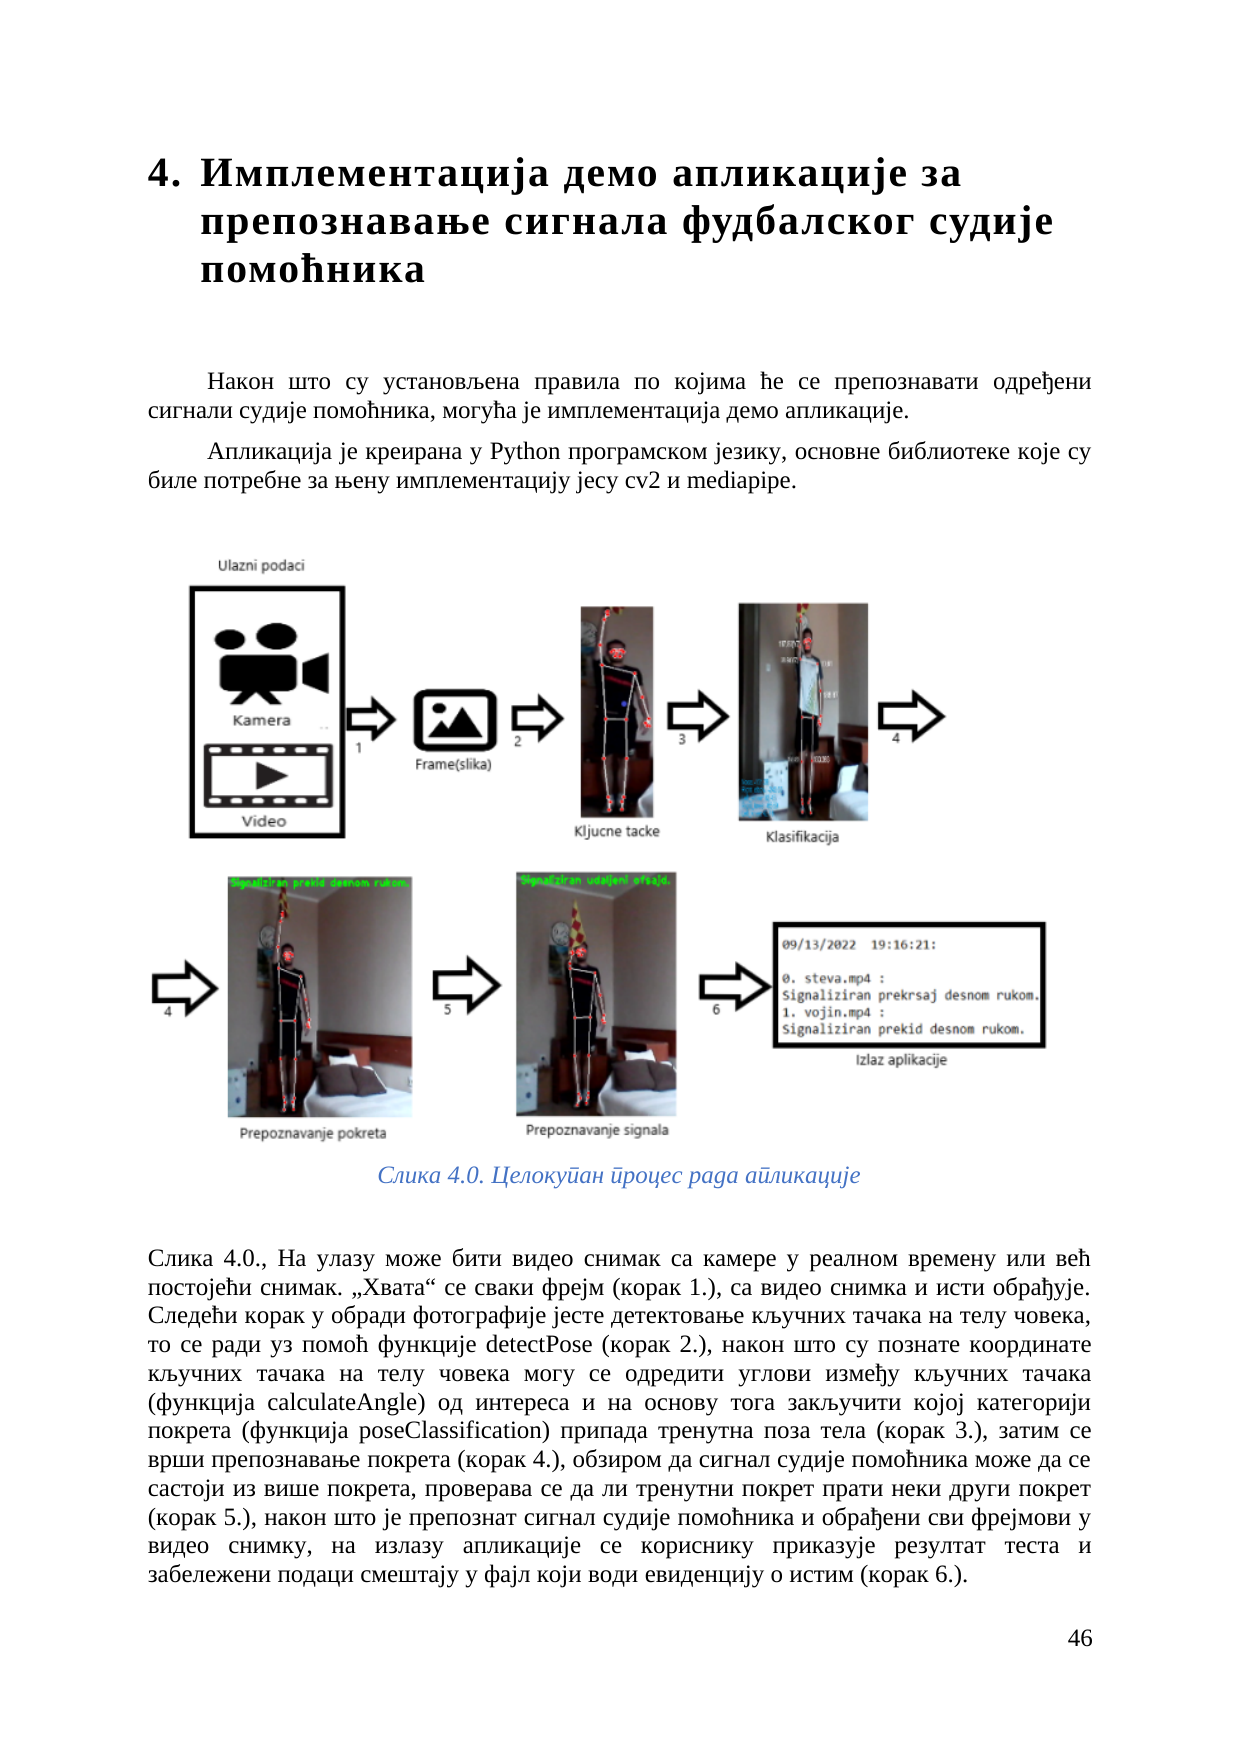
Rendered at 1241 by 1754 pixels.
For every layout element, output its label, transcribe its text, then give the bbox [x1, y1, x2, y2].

text Апликација је креирана у Python програмском језику, основне библиотеке које су биле потребне за њену имплементацију јесу cv2 и mediapipe. [148, 436, 1092, 494]
text Слика 4.0., На улазу може бити видео снимак са камере у реалном времену или већ постојећи снимак. „Хвата“ се сваки фрејм (корак 1.), са видео снимка и исти обрађује. Следећи корак у обради фотографије јесте детектовање кључних тачака на телу човека, то се ради уз помоћ функције detectPose (корак 2.), након што су познате координате кључних тачака на телу човека могу се одредити углови између кључних тачака (функција calculateAngle) од интереса и на основу тога закључити којој категорији покрета (функција poseClassification) припада тренутна поза тела (корак 3.), затим се врши препознавање покрета (корак 4.), обзиром да сигнал судије помоћника може да се састоји из више покрета, проверава се да ли тренутни покрет прати неки други покрет (корак 5.), након што је препознат сигнал судије помоћника и обрађени сви фрејмови у видео снимку, на излазу апликације се кориснику приказује резултат теста и забележени подаци смештају у фајл који води евиденцију о истим (корак 6.). [148, 1243, 1092, 1588]
subtitle Имплементација демо апликације за препознавање сигнала фудбалског судије помоћника [148, 148, 1092, 291]
picture [147, 547, 1063, 1149]
text Након што су установљена правила по којима ће се препознавати одређени сигнали судије помоћника, могућа је имплементација демо апликације. [148, 366, 1092, 424]
text Слика 4.0. Целокупан процес рада апликације [148, 1161, 1092, 1189]
